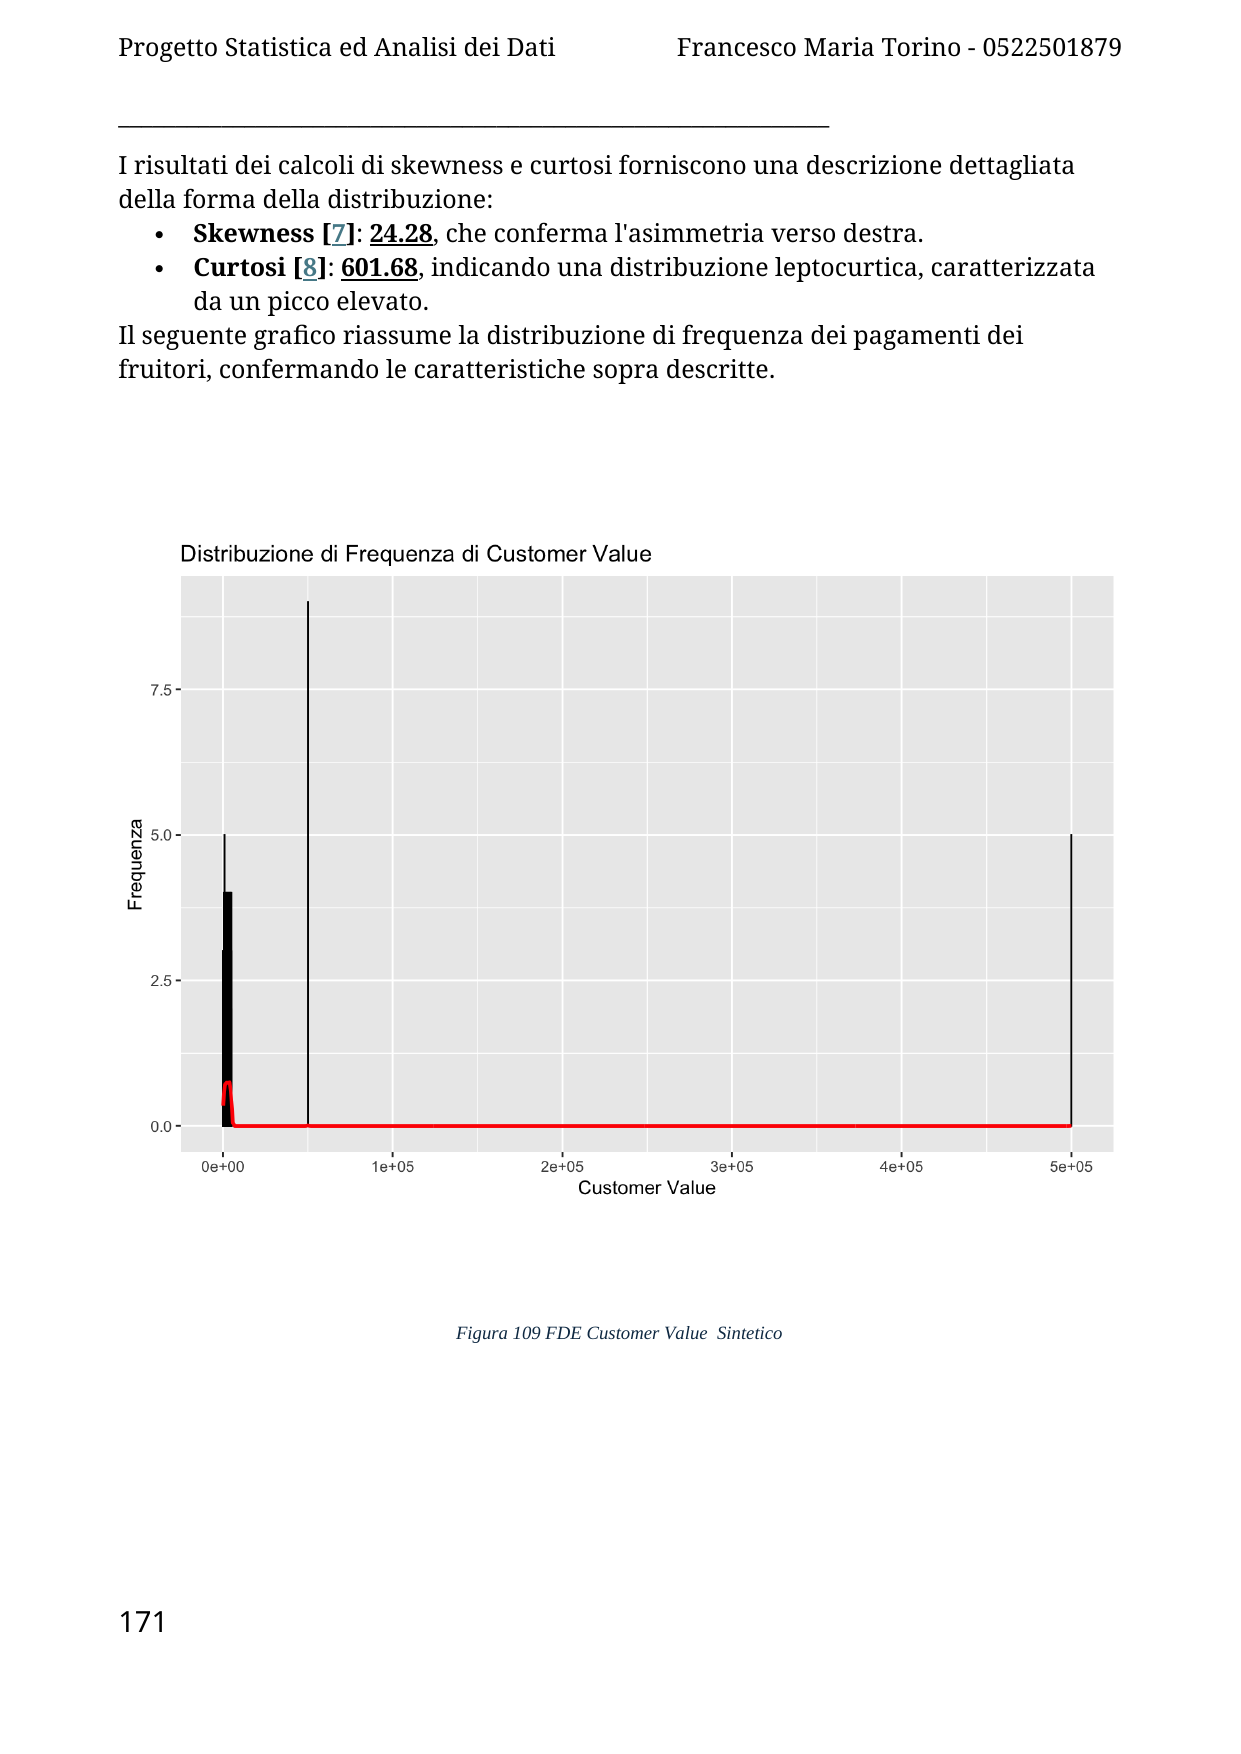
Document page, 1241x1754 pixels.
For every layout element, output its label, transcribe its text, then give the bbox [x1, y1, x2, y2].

text I risultati dei calcoli di skewness e curtosi forniscono una descrizione dettagliata della forma della distribuzione: [118, 148, 1122, 216]
text Il seguente grafico riassume la distribuzione di frequenza dei pagamenti dei fruitori, confermando le caratteristiche sopra descritte. [118, 318, 1122, 386]
list Skewness [7]: 24.28, che conferma l'asimmetria verso destra. [156, 216, 1122, 250]
list Curtosi [8]: 601.68, indicando una distribuzione leptocurtica, caratterizzata da un picco elevato. [156, 250, 1122, 318]
picture [118, 535, 1123, 1207]
text Figura 109 FDE Customer Value Sintetico [118, 1322, 1122, 1344]
